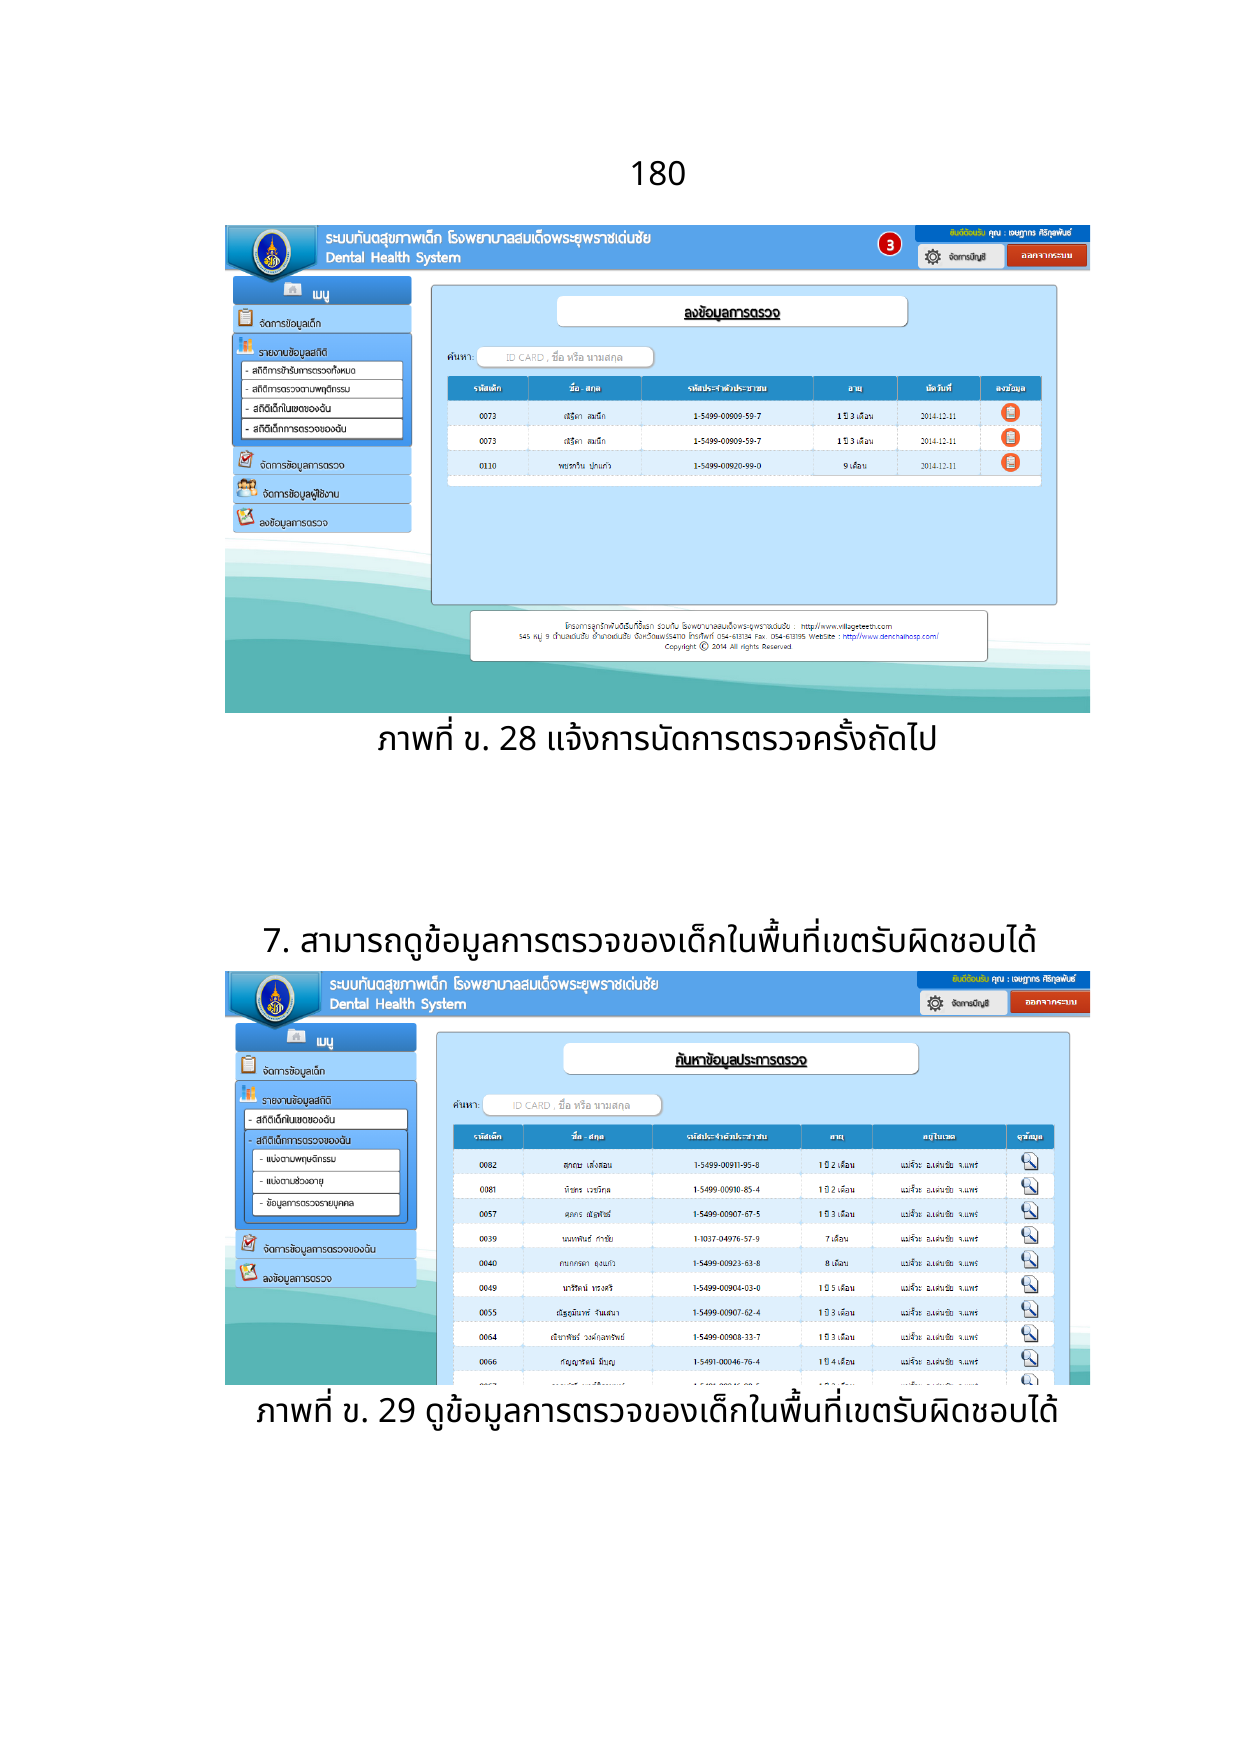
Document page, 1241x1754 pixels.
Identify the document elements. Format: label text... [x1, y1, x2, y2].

picture [225, 971, 1091, 1385]
list สามารถดูข้อมูลการตรวจของเด็กในพื้นที่เขตรับผิดชอบได้ [262, 916, 1090, 967]
list ภาพที่ ข. 28 แจ้งการนัดการตรวจครั้งถัดไป [225, 715, 1090, 766]
list ภาพที่ ข. 29 ดูข้อมูลการตรวจของเด็กในพื้นที่เขตรับผิดชอบได้ [225, 1386, 1090, 1437]
